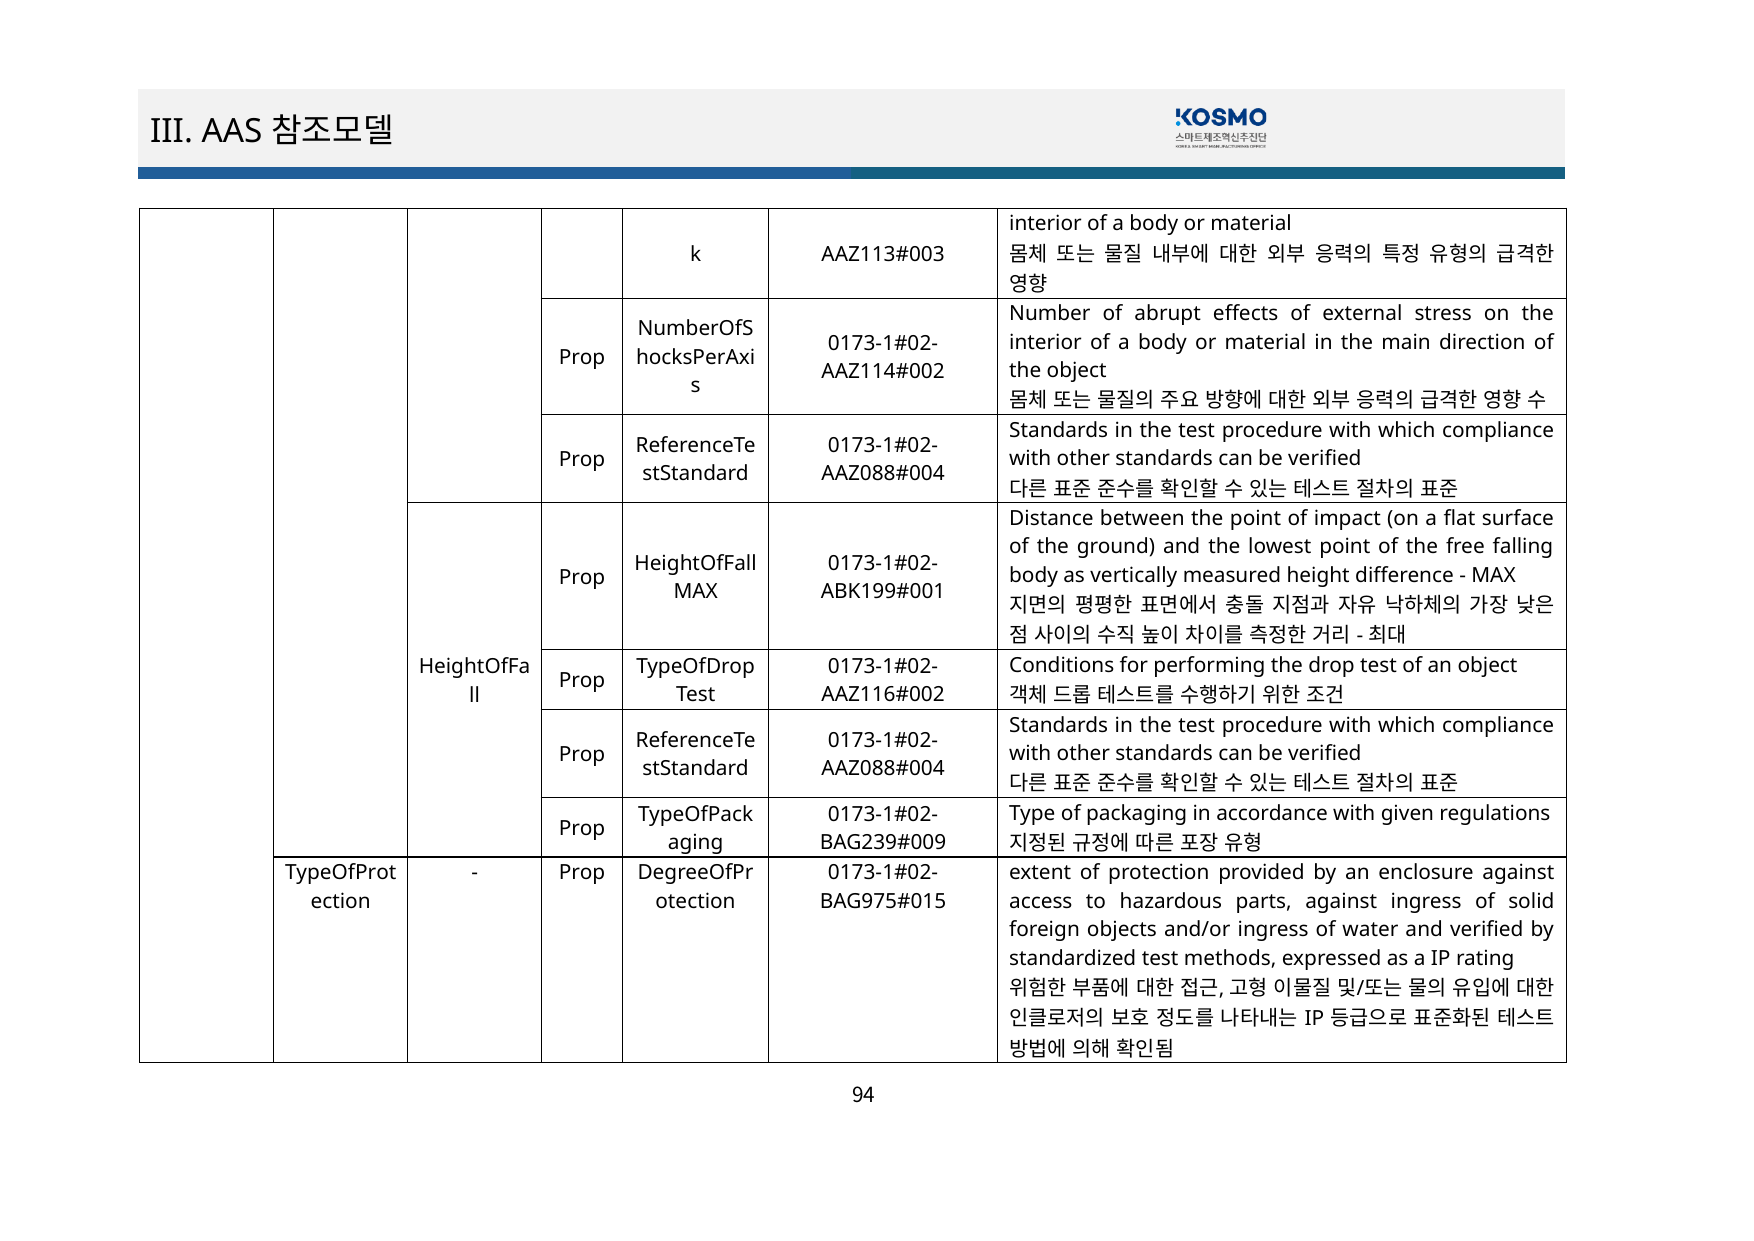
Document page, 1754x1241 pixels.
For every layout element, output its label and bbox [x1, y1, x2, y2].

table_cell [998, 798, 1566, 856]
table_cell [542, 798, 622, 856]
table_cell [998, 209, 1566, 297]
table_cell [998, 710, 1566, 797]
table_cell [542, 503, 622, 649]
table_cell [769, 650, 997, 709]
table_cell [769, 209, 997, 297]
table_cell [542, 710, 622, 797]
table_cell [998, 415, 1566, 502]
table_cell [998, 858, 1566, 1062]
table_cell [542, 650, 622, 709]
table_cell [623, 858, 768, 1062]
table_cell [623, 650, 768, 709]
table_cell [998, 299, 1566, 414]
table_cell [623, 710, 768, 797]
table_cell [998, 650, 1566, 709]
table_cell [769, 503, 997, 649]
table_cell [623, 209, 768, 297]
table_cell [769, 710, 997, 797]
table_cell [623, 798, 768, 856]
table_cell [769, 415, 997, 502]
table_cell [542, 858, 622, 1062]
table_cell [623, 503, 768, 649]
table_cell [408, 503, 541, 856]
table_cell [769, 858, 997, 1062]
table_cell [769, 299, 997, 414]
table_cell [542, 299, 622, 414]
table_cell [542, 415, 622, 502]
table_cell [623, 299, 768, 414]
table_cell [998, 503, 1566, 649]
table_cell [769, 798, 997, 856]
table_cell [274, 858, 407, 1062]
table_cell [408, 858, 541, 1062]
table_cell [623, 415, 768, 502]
picture [1175, 108, 1267, 148]
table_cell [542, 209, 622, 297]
